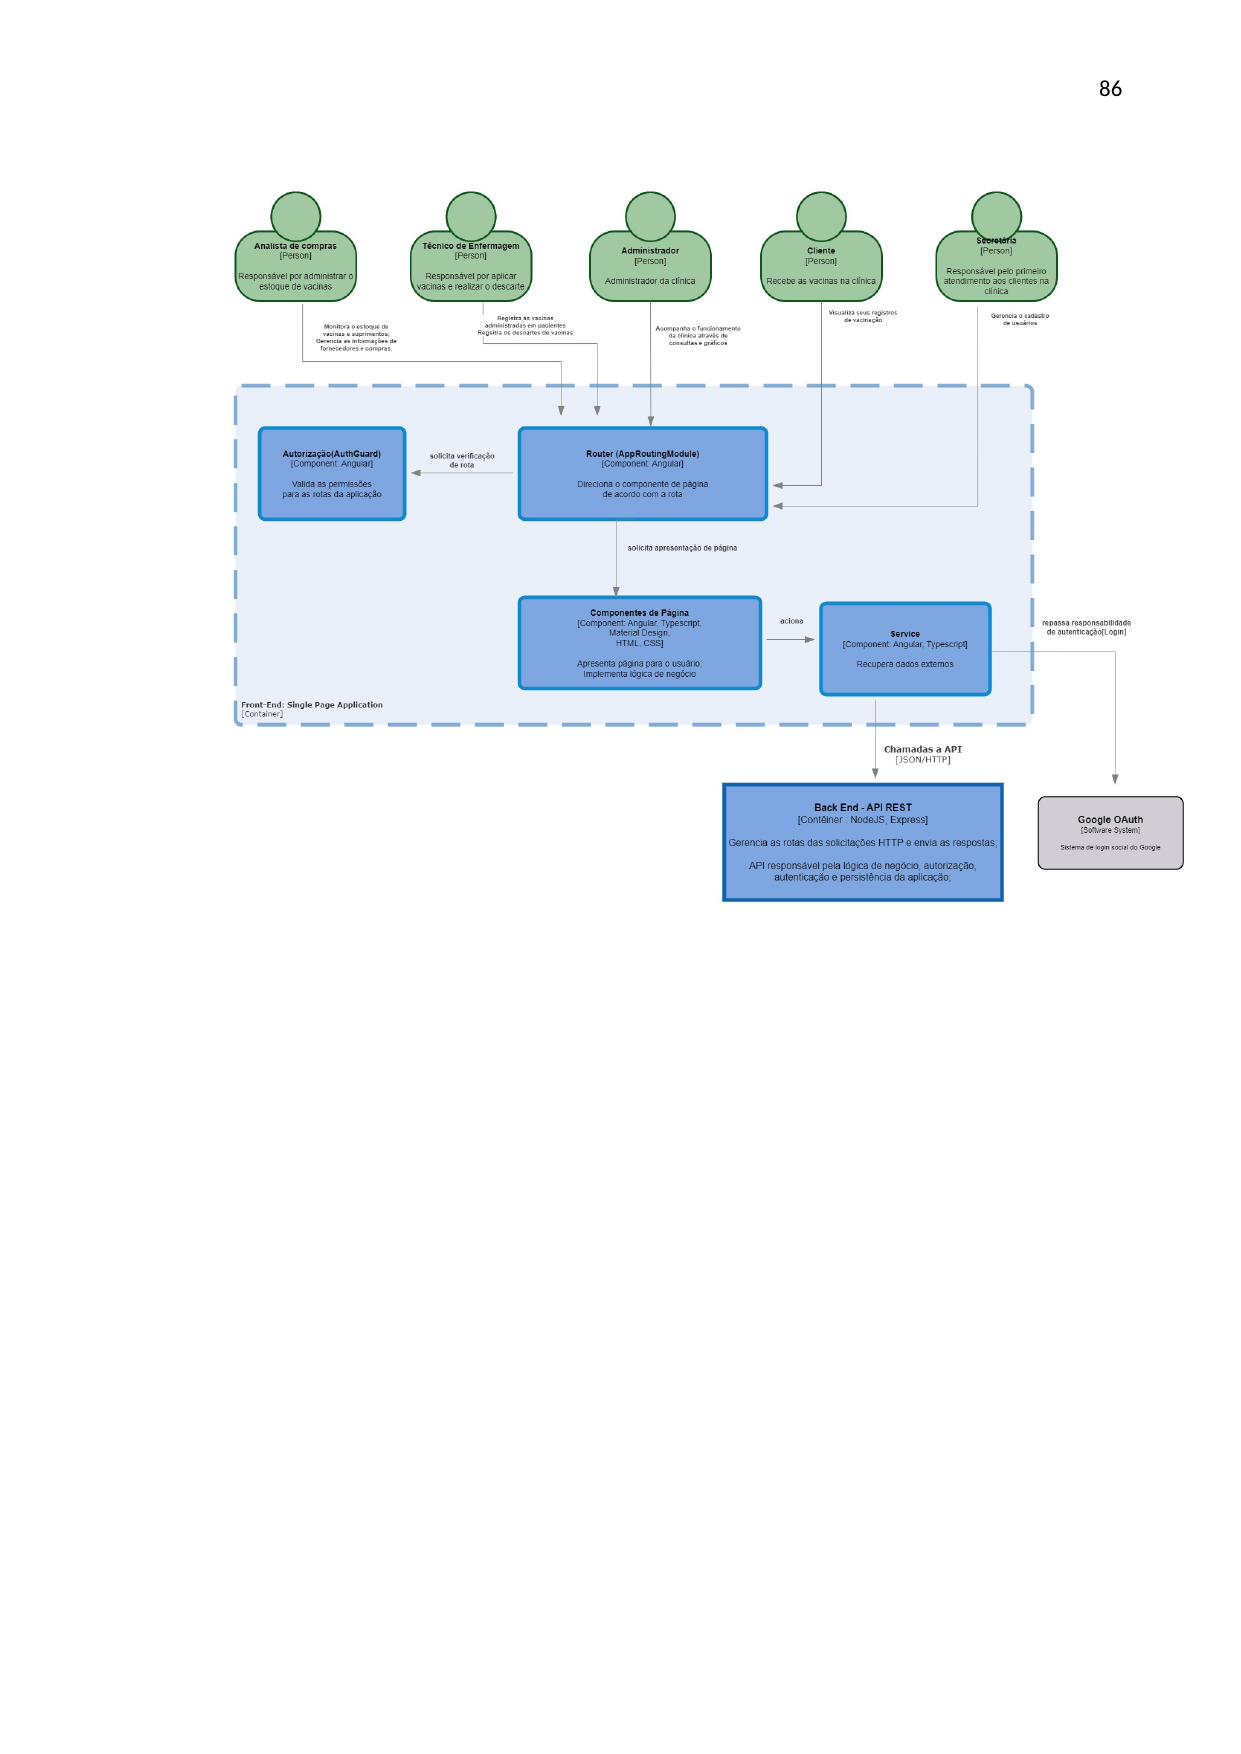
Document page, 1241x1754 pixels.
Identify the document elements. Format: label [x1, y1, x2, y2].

picture [221, 179, 1196, 914]
